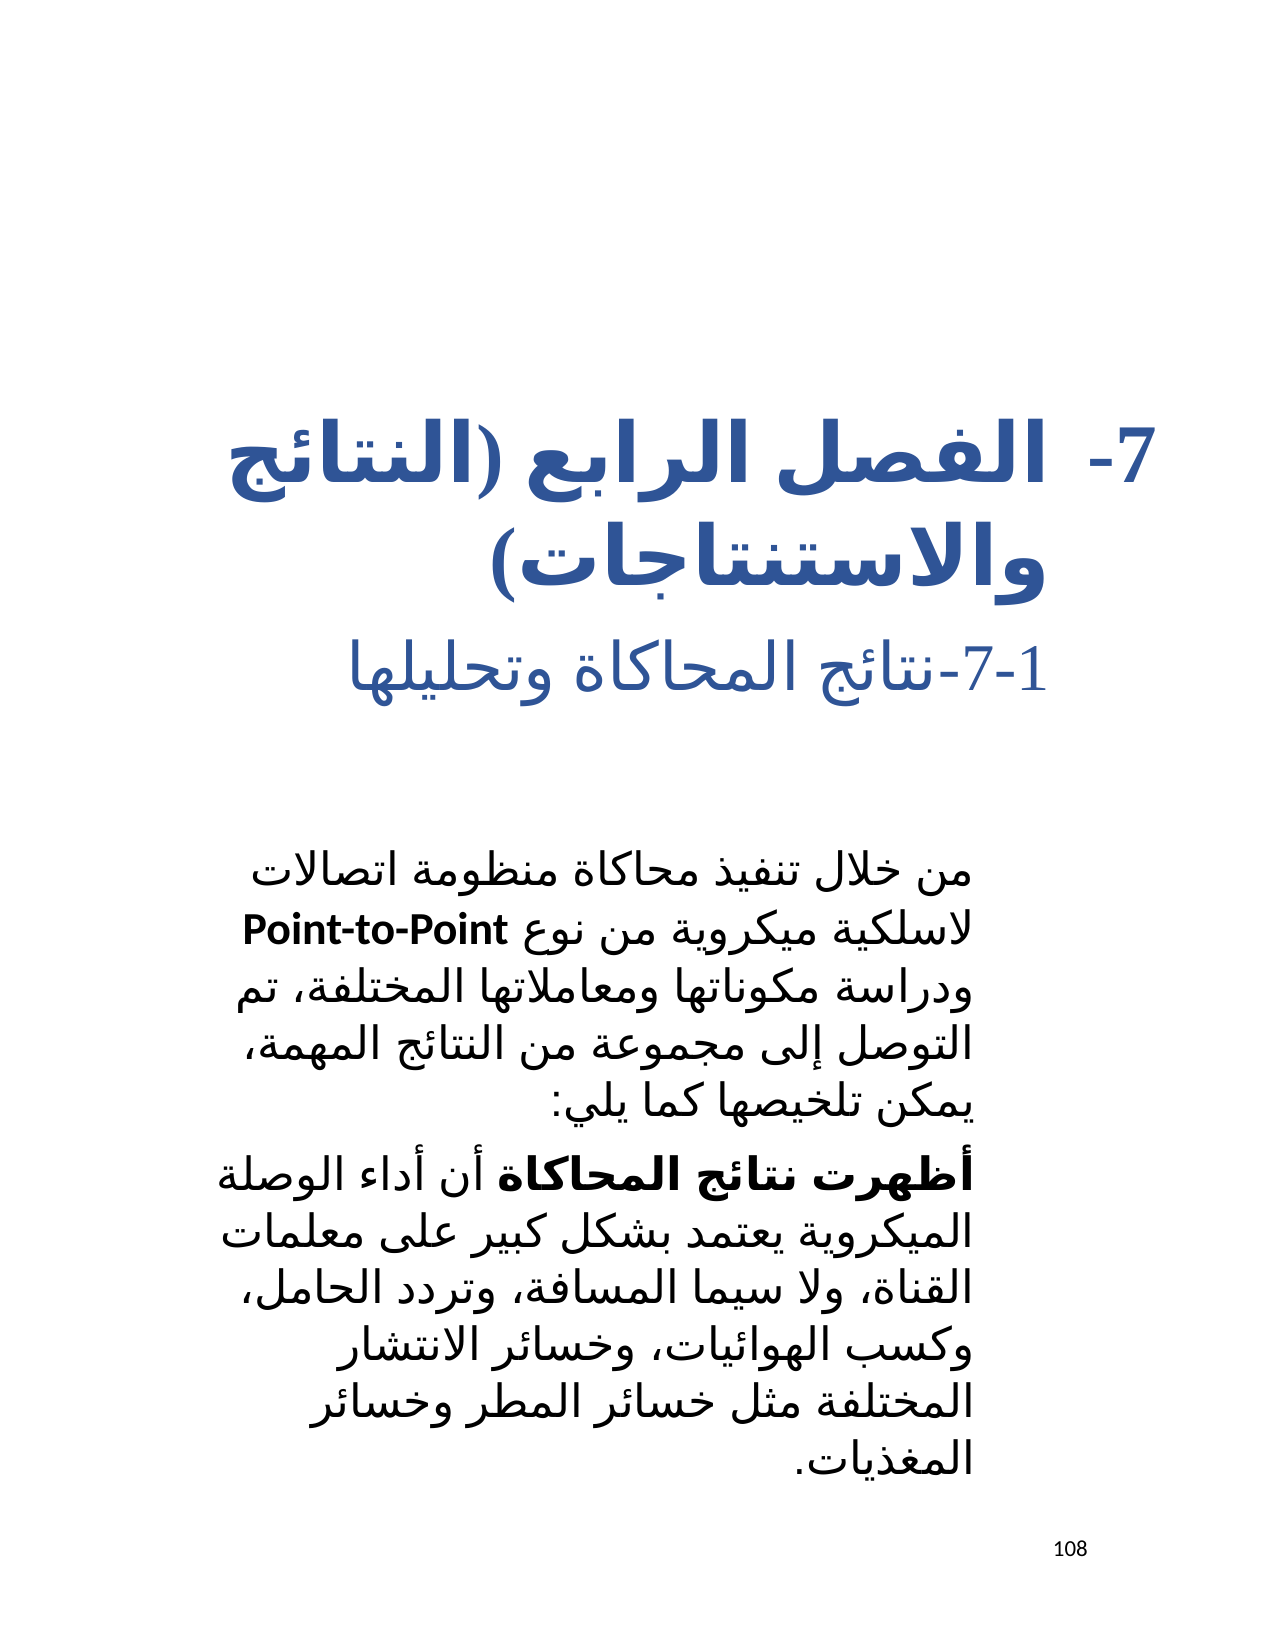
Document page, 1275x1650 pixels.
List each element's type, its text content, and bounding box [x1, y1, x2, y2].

subtitle نتائج المحاكاة وتحليلها [187, 628, 1050, 705]
text أظهرت نتائج المحاكاة أن أداء الوصلة الميكروية يعتمد بشكل كبير على معلمات القناة، ولا سيما المسافة، وتردد الحامل، وكسب الهوائيات، وخسائر الانتشار المختلفة مثل خسائر المطر وخسائر المغذيات. [187, 1147, 975, 1484]
text من خلال تنفيذ محاكاة منظومة اتصالات لاسلكية ميكروية من نوع Point-to-Point ودراسة مكوناتها ومعاملاتها المختلفة، تم التوصل إلى مجموعة من النتائج المهمة، يمكن تلخيصها كما يلي: [187, 843, 975, 1126]
subtitle الفصل الرابع (النتائج والاستنتاجات) [187, 404, 1087, 604]
